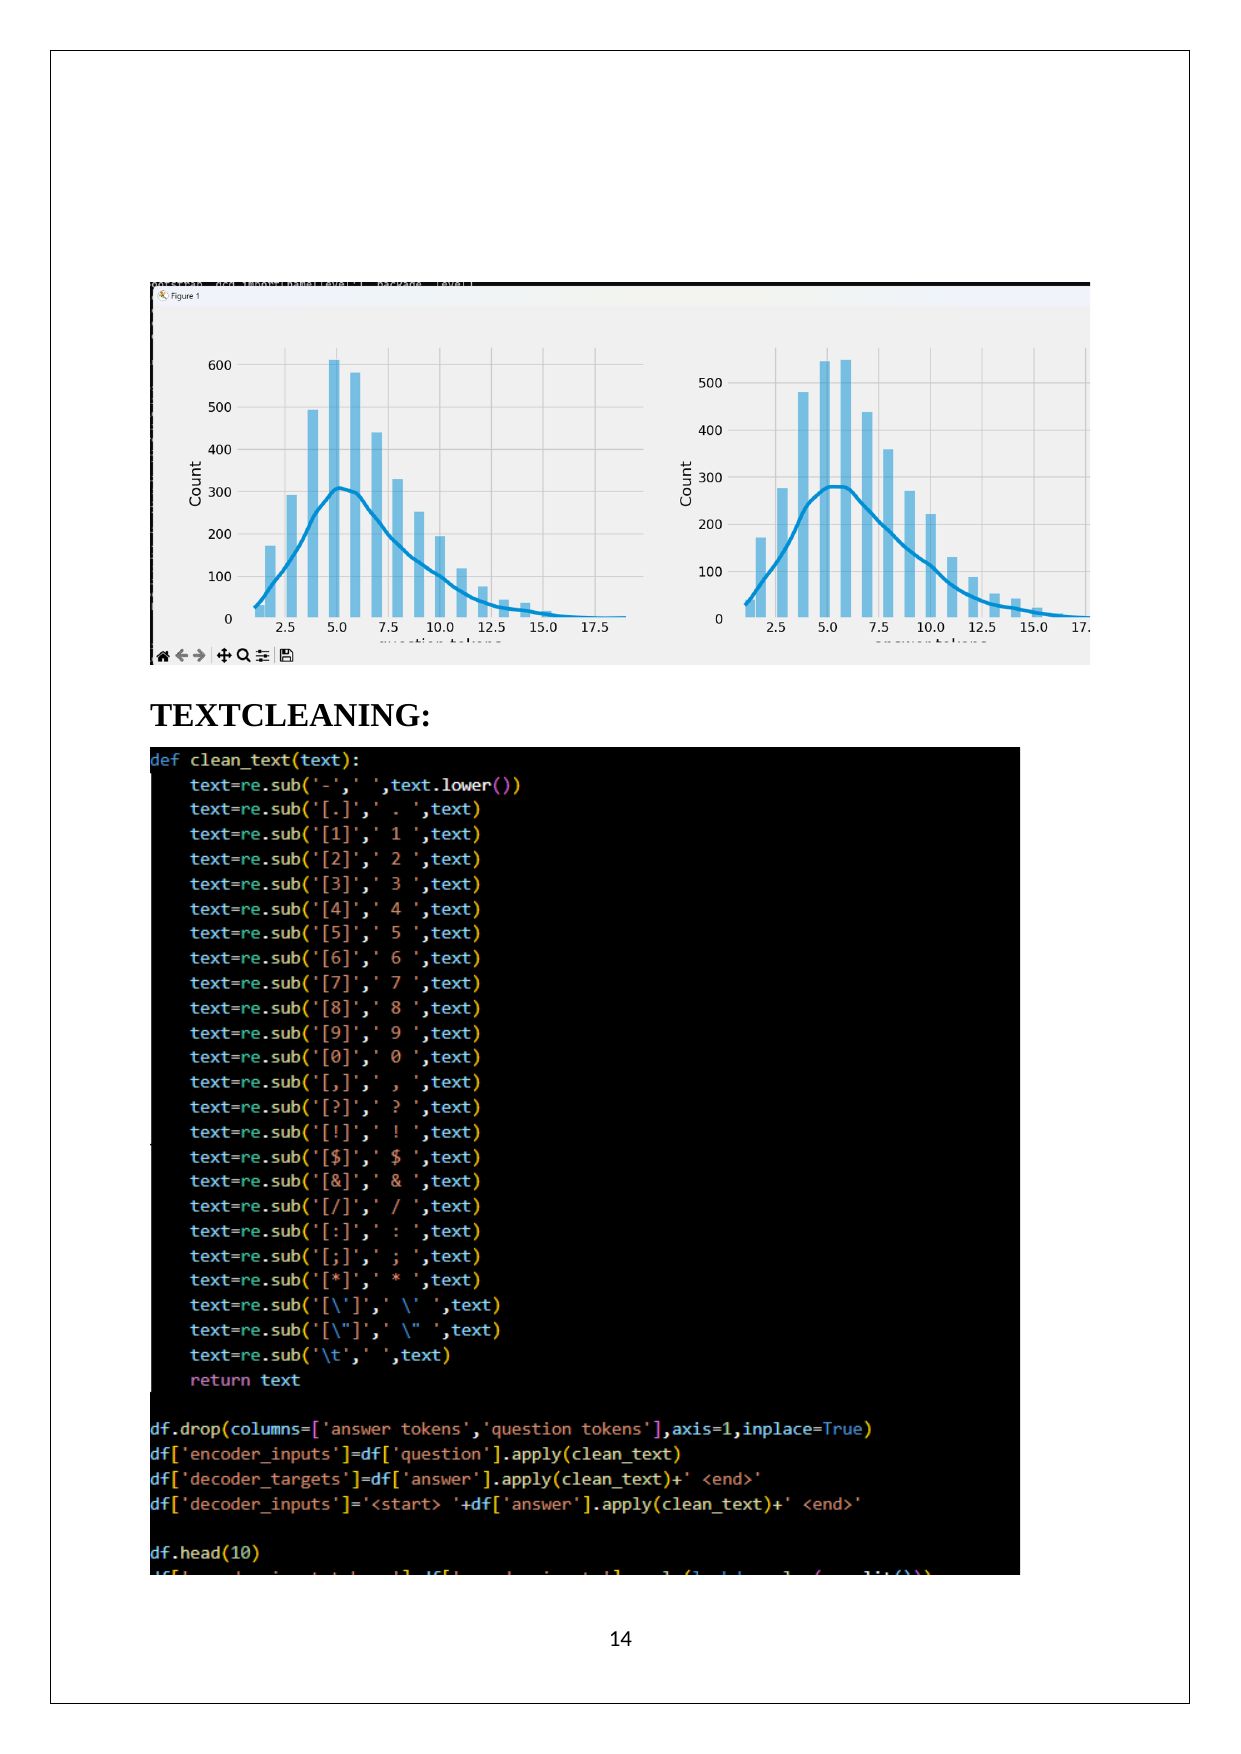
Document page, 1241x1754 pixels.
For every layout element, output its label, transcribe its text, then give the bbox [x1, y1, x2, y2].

picture [150, 747, 1021, 1575]
picture [150, 282, 1091, 665]
